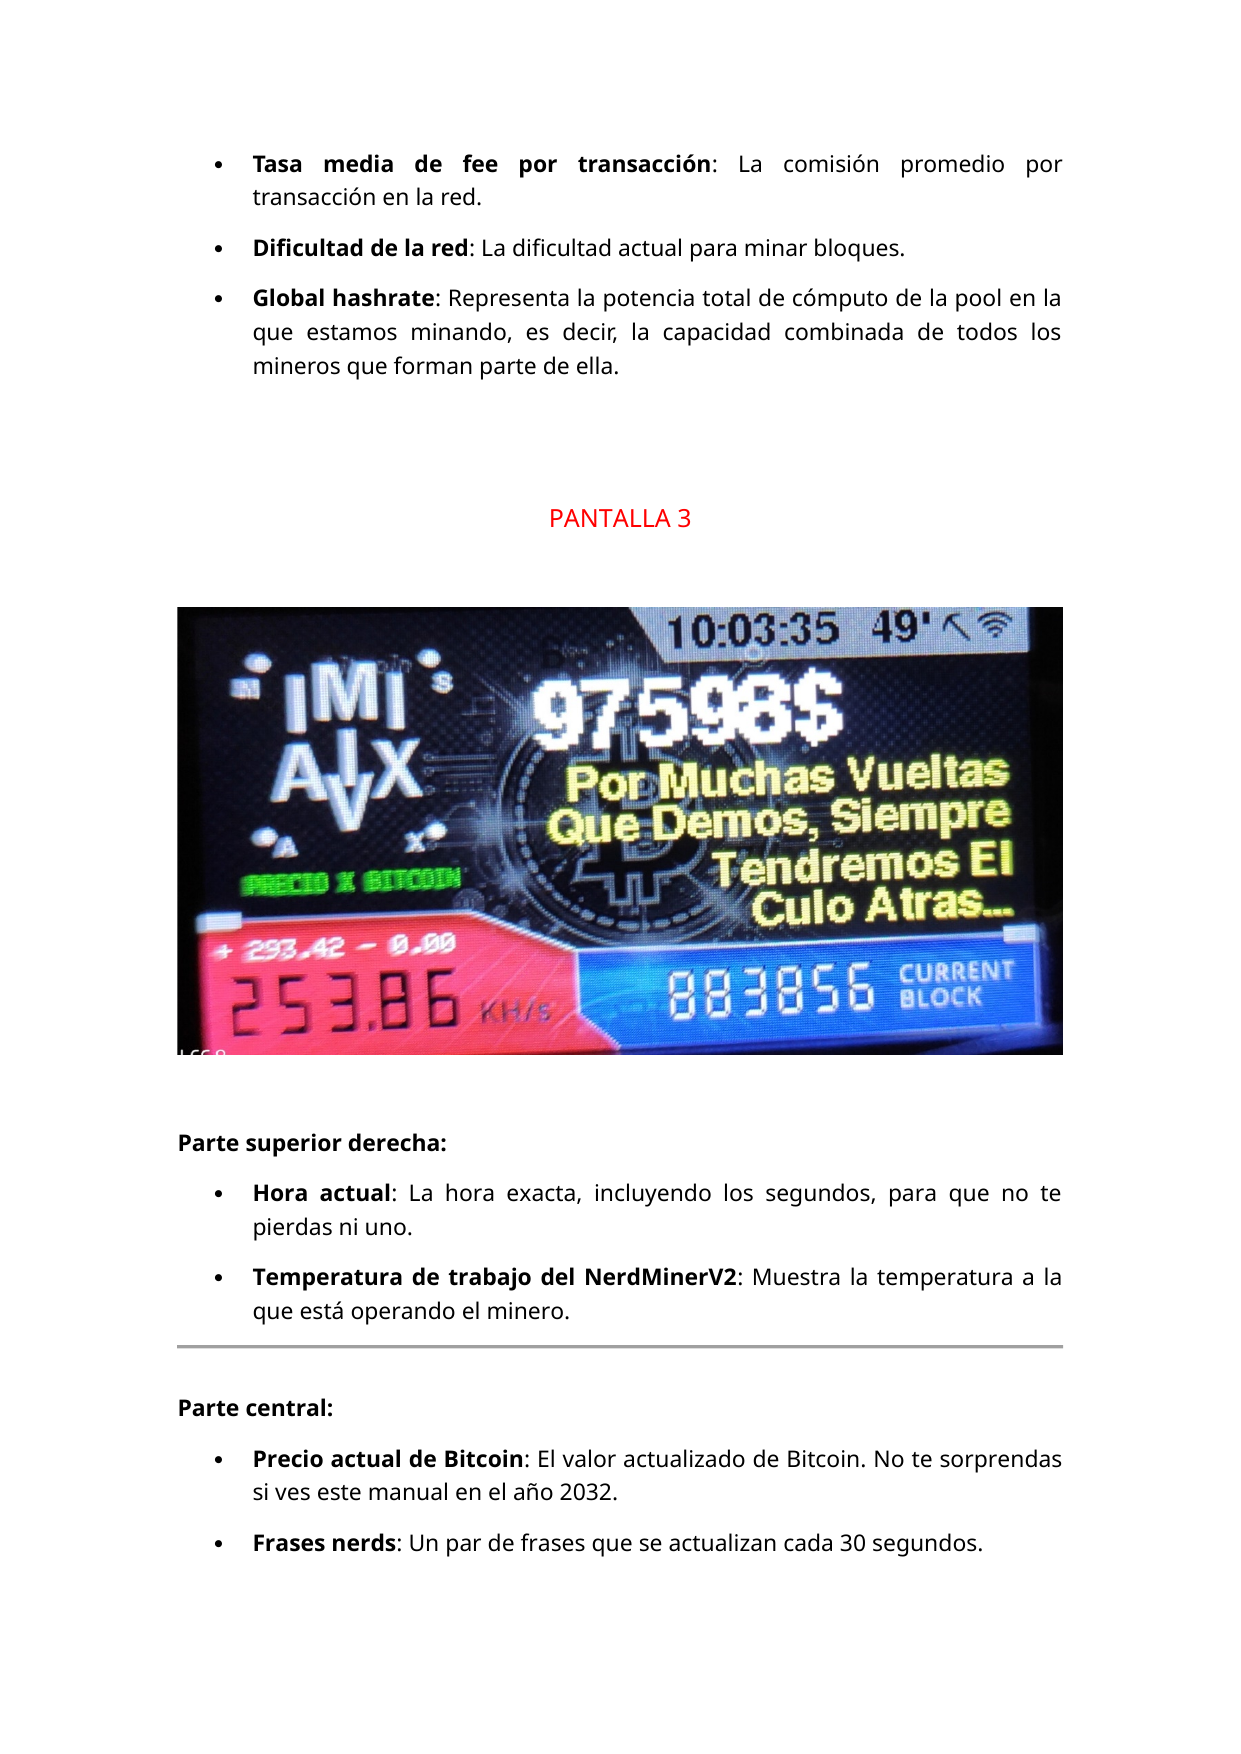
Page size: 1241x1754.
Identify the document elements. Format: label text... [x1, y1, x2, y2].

list Temperatura de trabajo del NerdMinerV2: Muestra la temperatura a la que está operando el minero. [215, 1261, 1063, 1326]
text Parte superior derecha: [177, 1126, 1063, 1158]
list Dificultad de la red: La dificultad actual para minar bloques. [215, 232, 1063, 263]
list Tasa media de fee por transacción: La comisión promedio por transacción en la red. [215, 148, 1063, 213]
list Hora actual: La hora exacta, incluyendo los segundos, para que no te pierdas ni uno. [215, 1177, 1063, 1242]
list Precio actual de Bitcoin: El valor actualizado de Bitcoin. No te sorprendas si ves este manual en el año 2032. [215, 1442, 1063, 1507]
list Global hashrate: Representa la potencia total de cómputo de la pool en la que estamos minando, es decir, la capacidad combinada de todos los mineros que forman parte de ella. [215, 282, 1063, 381]
list Frases nerds: Un par de frases que se actualizan cada 30 segundos. [215, 1527, 1063, 1558]
text PANTALLA 3 [177, 501, 1063, 535]
picture [177, 607, 1063, 1055]
text Parte central: [177, 1392, 1063, 1423]
